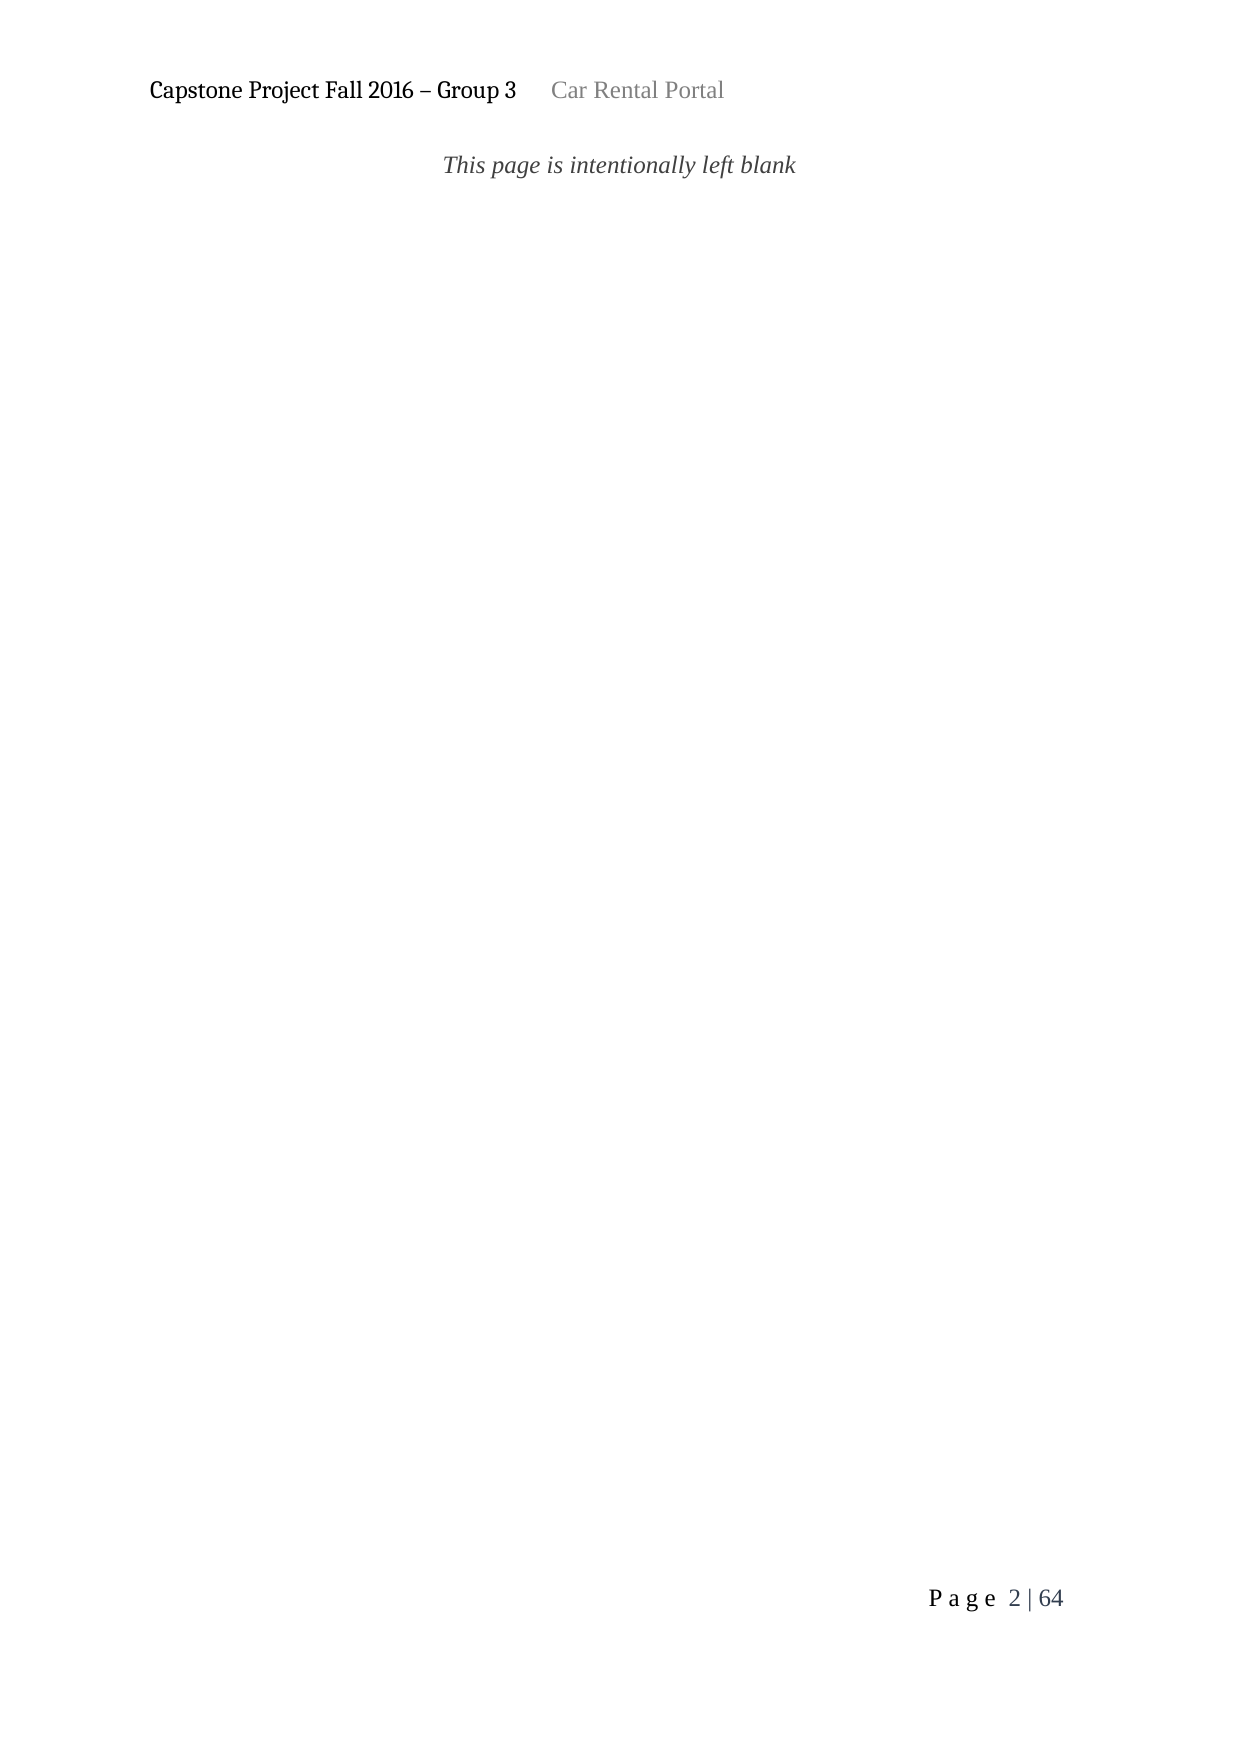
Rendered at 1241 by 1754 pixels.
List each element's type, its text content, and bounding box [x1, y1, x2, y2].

text This page is intentionally left blank [150, 150, 1090, 179]
